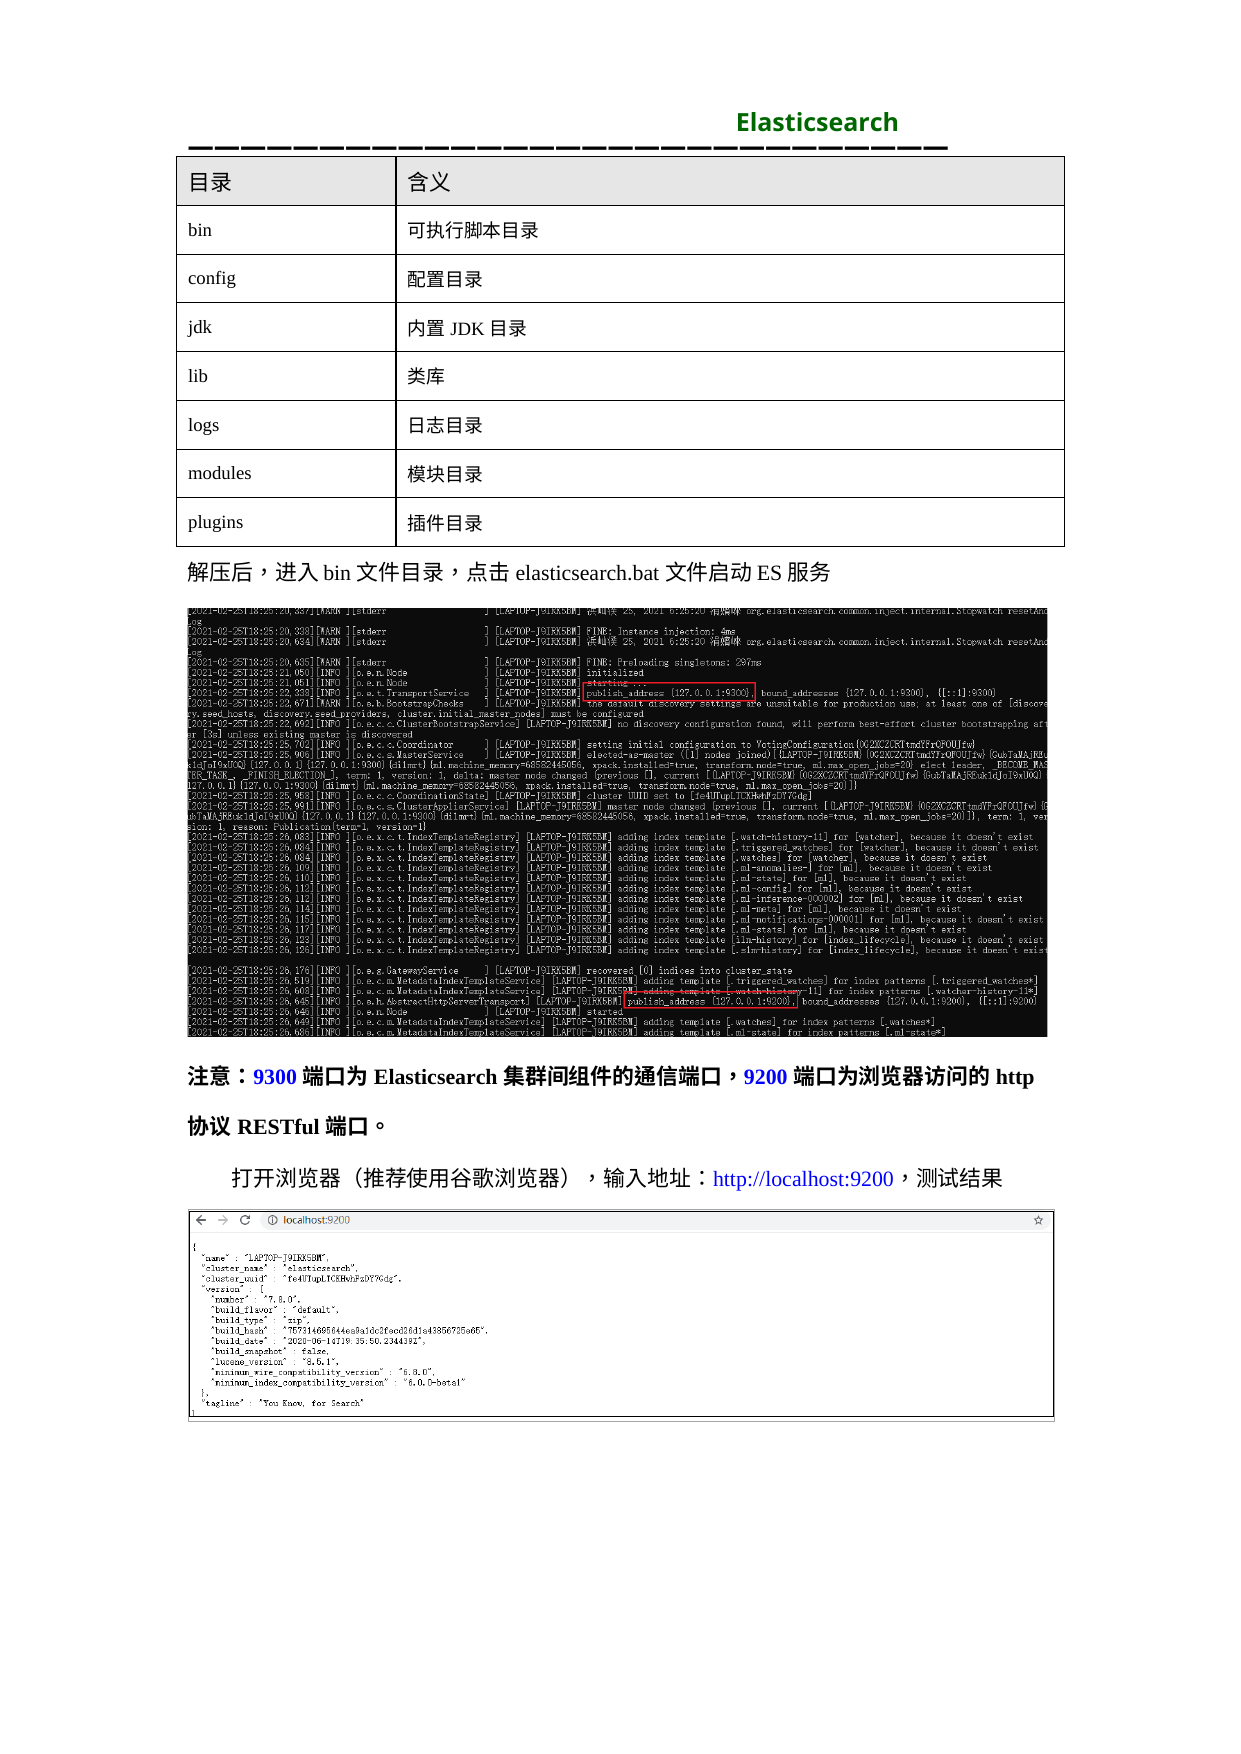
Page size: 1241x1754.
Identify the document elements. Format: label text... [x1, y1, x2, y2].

table_cell modules [177, 450, 395, 497]
table_cell 内置 JDK 目录 [397, 303, 1064, 351]
table_cell 模块目录 [397, 450, 1064, 497]
table_cell plugins [177, 498, 395, 546]
table_cell bin [177, 206, 395, 253]
text 打开浏览器（推荐使用谷歌浏览器），输入地址：http://localhost:9200，测试结果 [230, 1163, 1005, 1193]
table_cell lib [177, 352, 395, 400]
table_cell jdk [177, 303, 395, 351]
table_cell 可执行脚本目录 [397, 206, 1064, 253]
picture [190, 1212, 1053, 1416]
text 注意：9300 端口为 Elasticsearch 集群间组件的通信端口，9200 端口为浏览器访问的 http [187, 1061, 1076, 1090]
table_header 目录 [177, 157, 395, 205]
table_cell config [177, 255, 395, 302]
table_cell 配置目录 [397, 255, 1064, 302]
table_header 含义 [397, 157, 1064, 205]
table_cell 日志目录 [397, 401, 1064, 448]
picture [187, 608, 1048, 1037]
table_cell logs [177, 401, 395, 448]
table_cell 插件目录 [397, 498, 1064, 546]
text 协议 RESTful 端口。 [187, 1111, 1076, 1141]
table_cell 类库 [397, 352, 1064, 400]
text 解压后，进入bin 文件目录，点击 elasticsearch.bat 文件启动ES 服务 [187, 557, 1076, 586]
